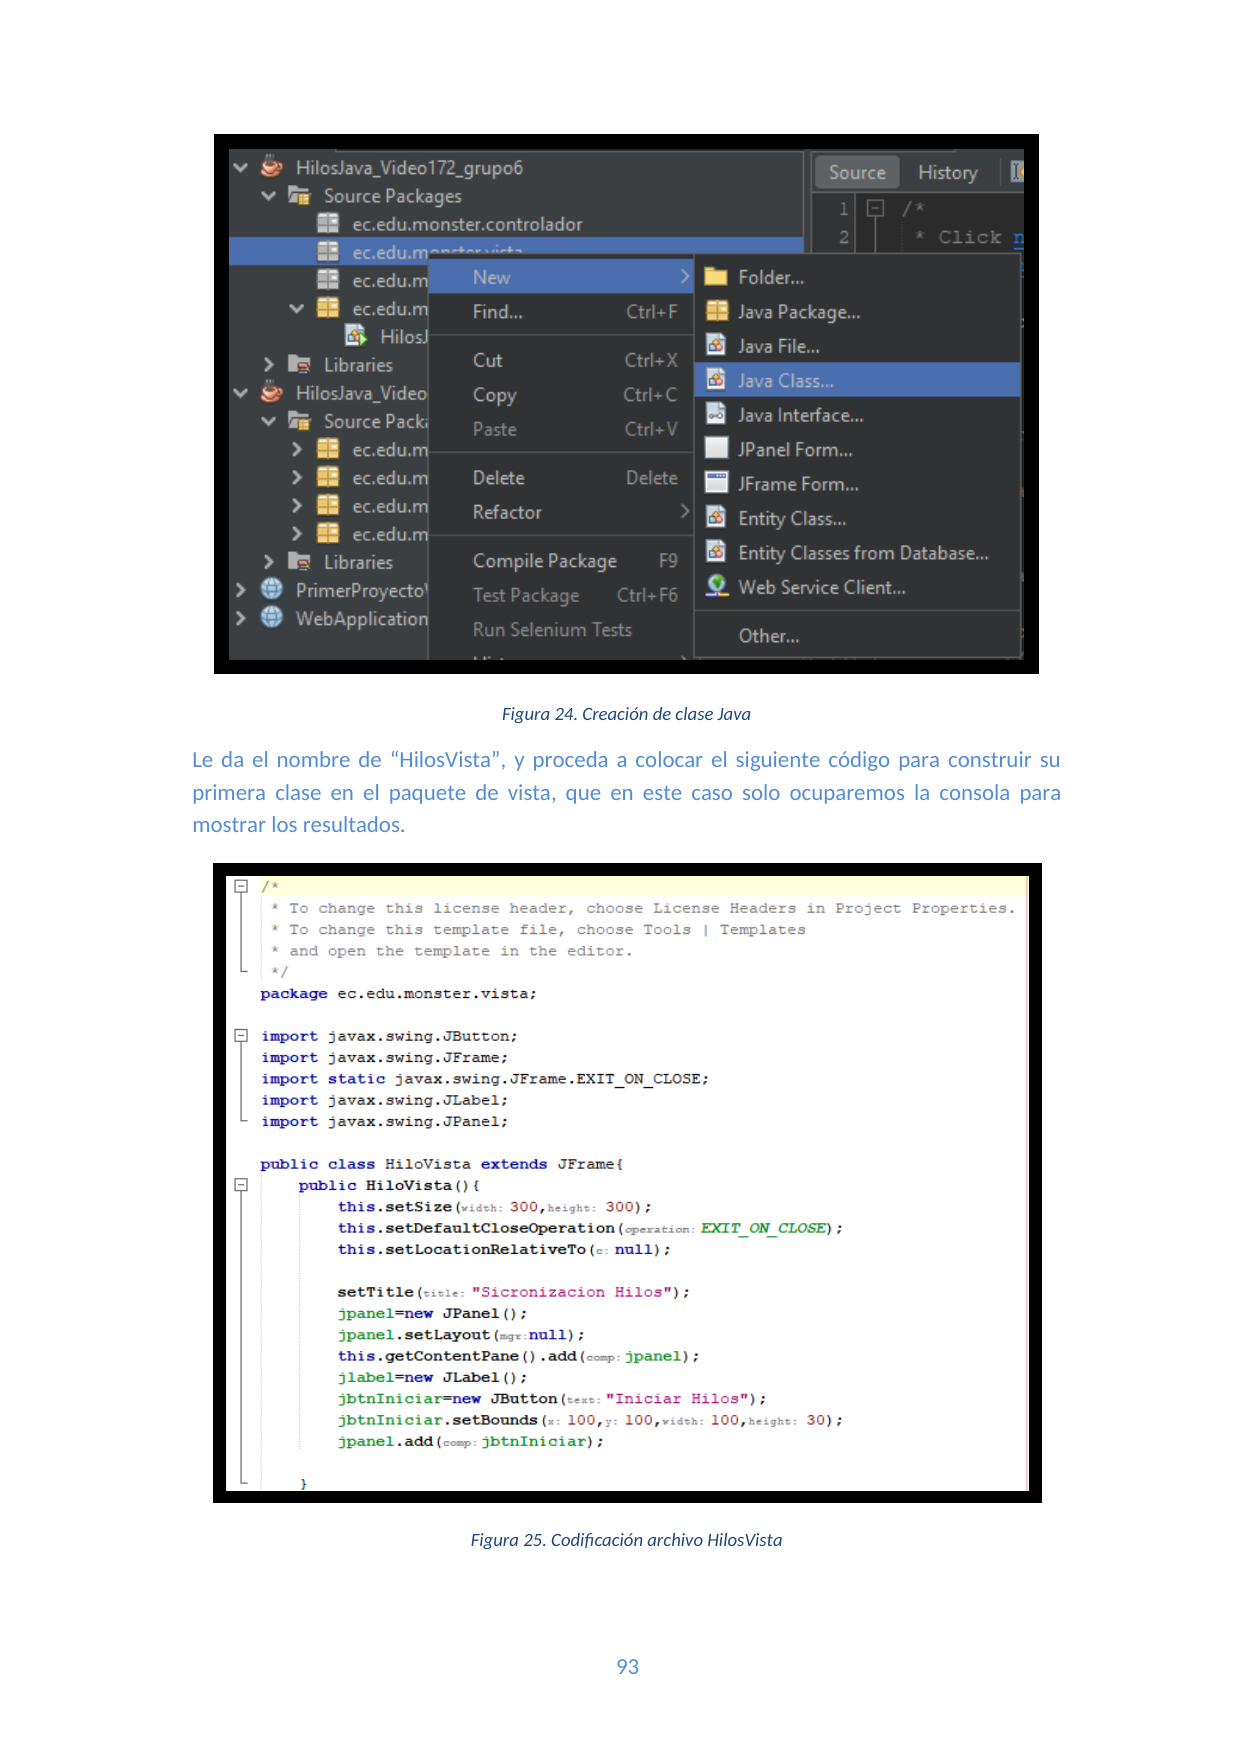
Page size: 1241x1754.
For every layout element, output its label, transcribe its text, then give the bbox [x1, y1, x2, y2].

text Figura 25. Codificación archivo HilosVista [192, 1528, 1063, 1551]
picture [229, 149, 1024, 660]
text Le da el nombre de “HilosVista”, y proceda a colocar el siguiente código para construir su primera clase en el paquete de vista, que en este caso solo ocuparemos la consola para mostrar los resultados. [192, 746, 1063, 838]
text Figura 24. Creación de clase Java [192, 702, 1063, 725]
picture [226, 876, 1029, 1491]
